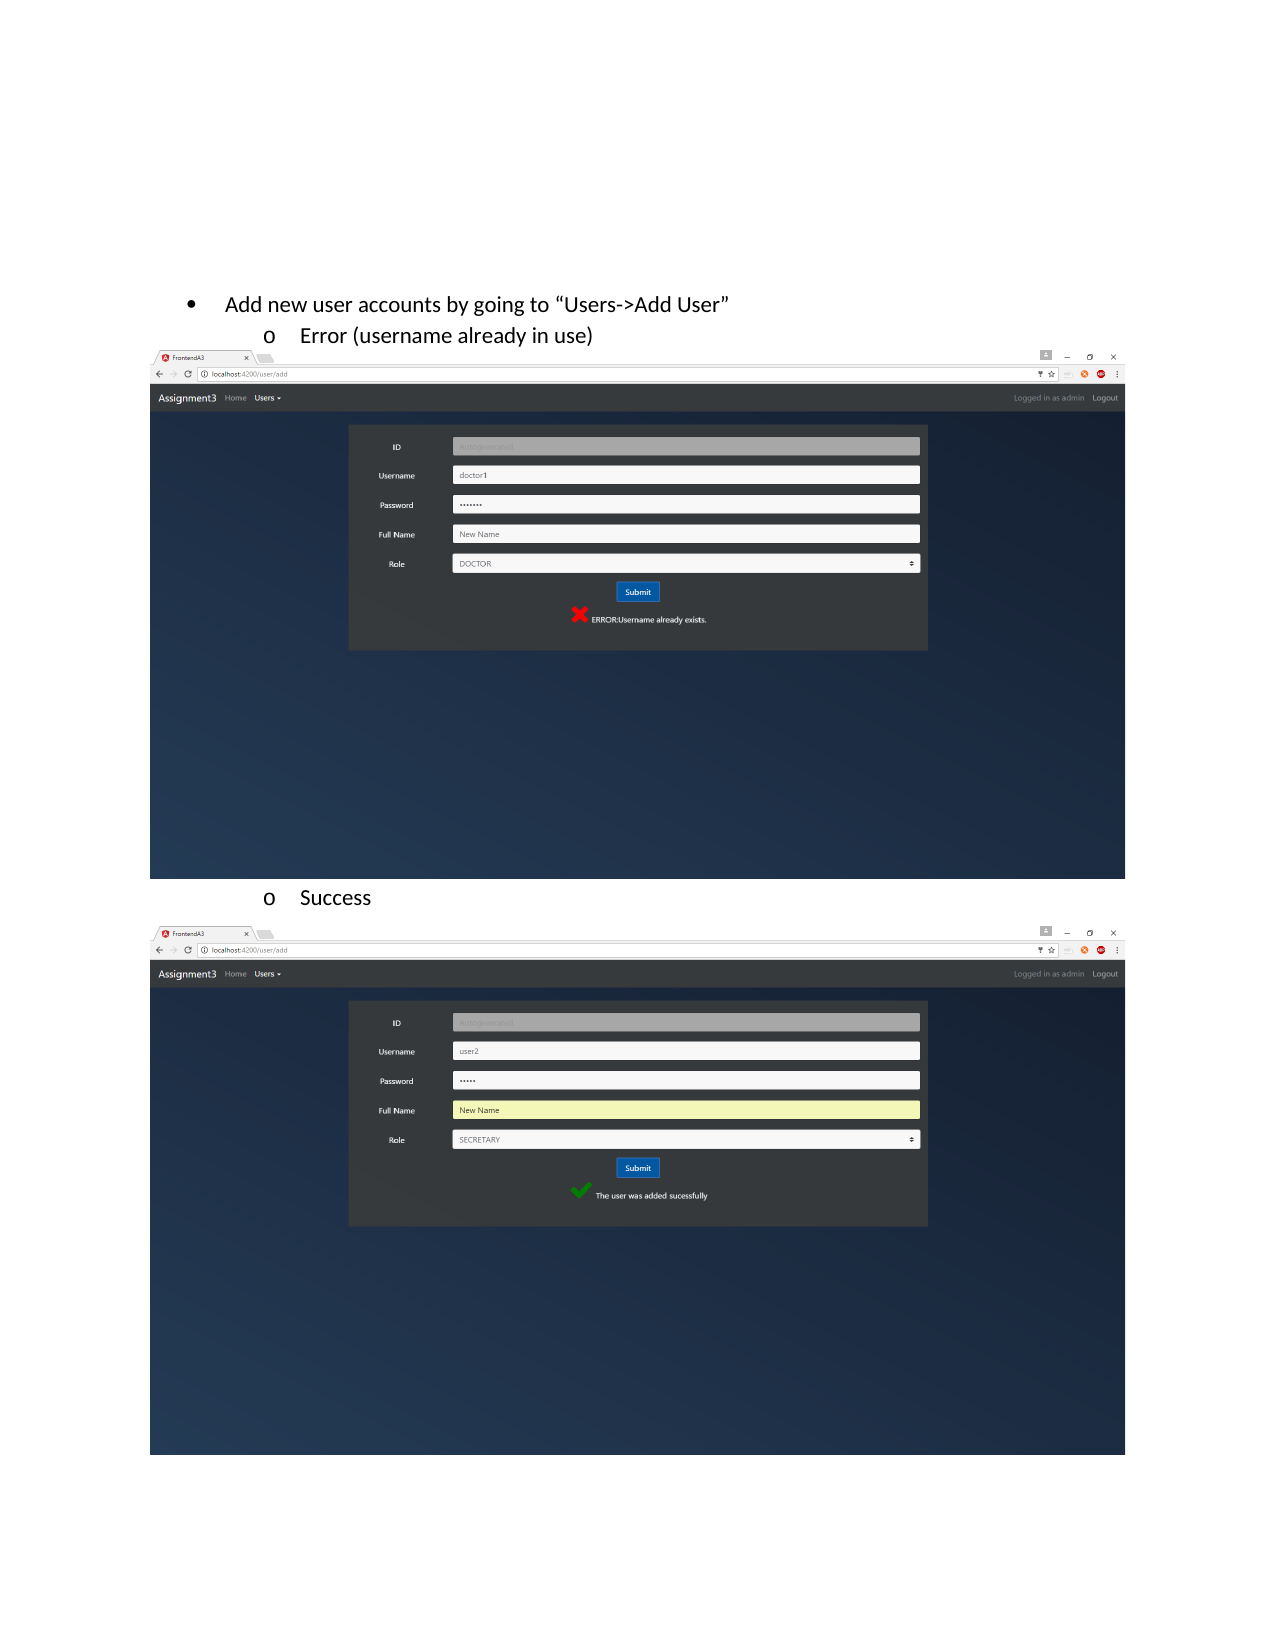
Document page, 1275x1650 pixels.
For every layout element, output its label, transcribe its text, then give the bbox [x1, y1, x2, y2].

list Add new user accounts by going to “Users->Add User” [187, 291, 1125, 319]
list Error (username already in use) [262, 321, 1125, 350]
list Success [262, 879, 1125, 912]
picture [150, 926, 1125, 1455]
picture [150, 350, 1125, 879]
